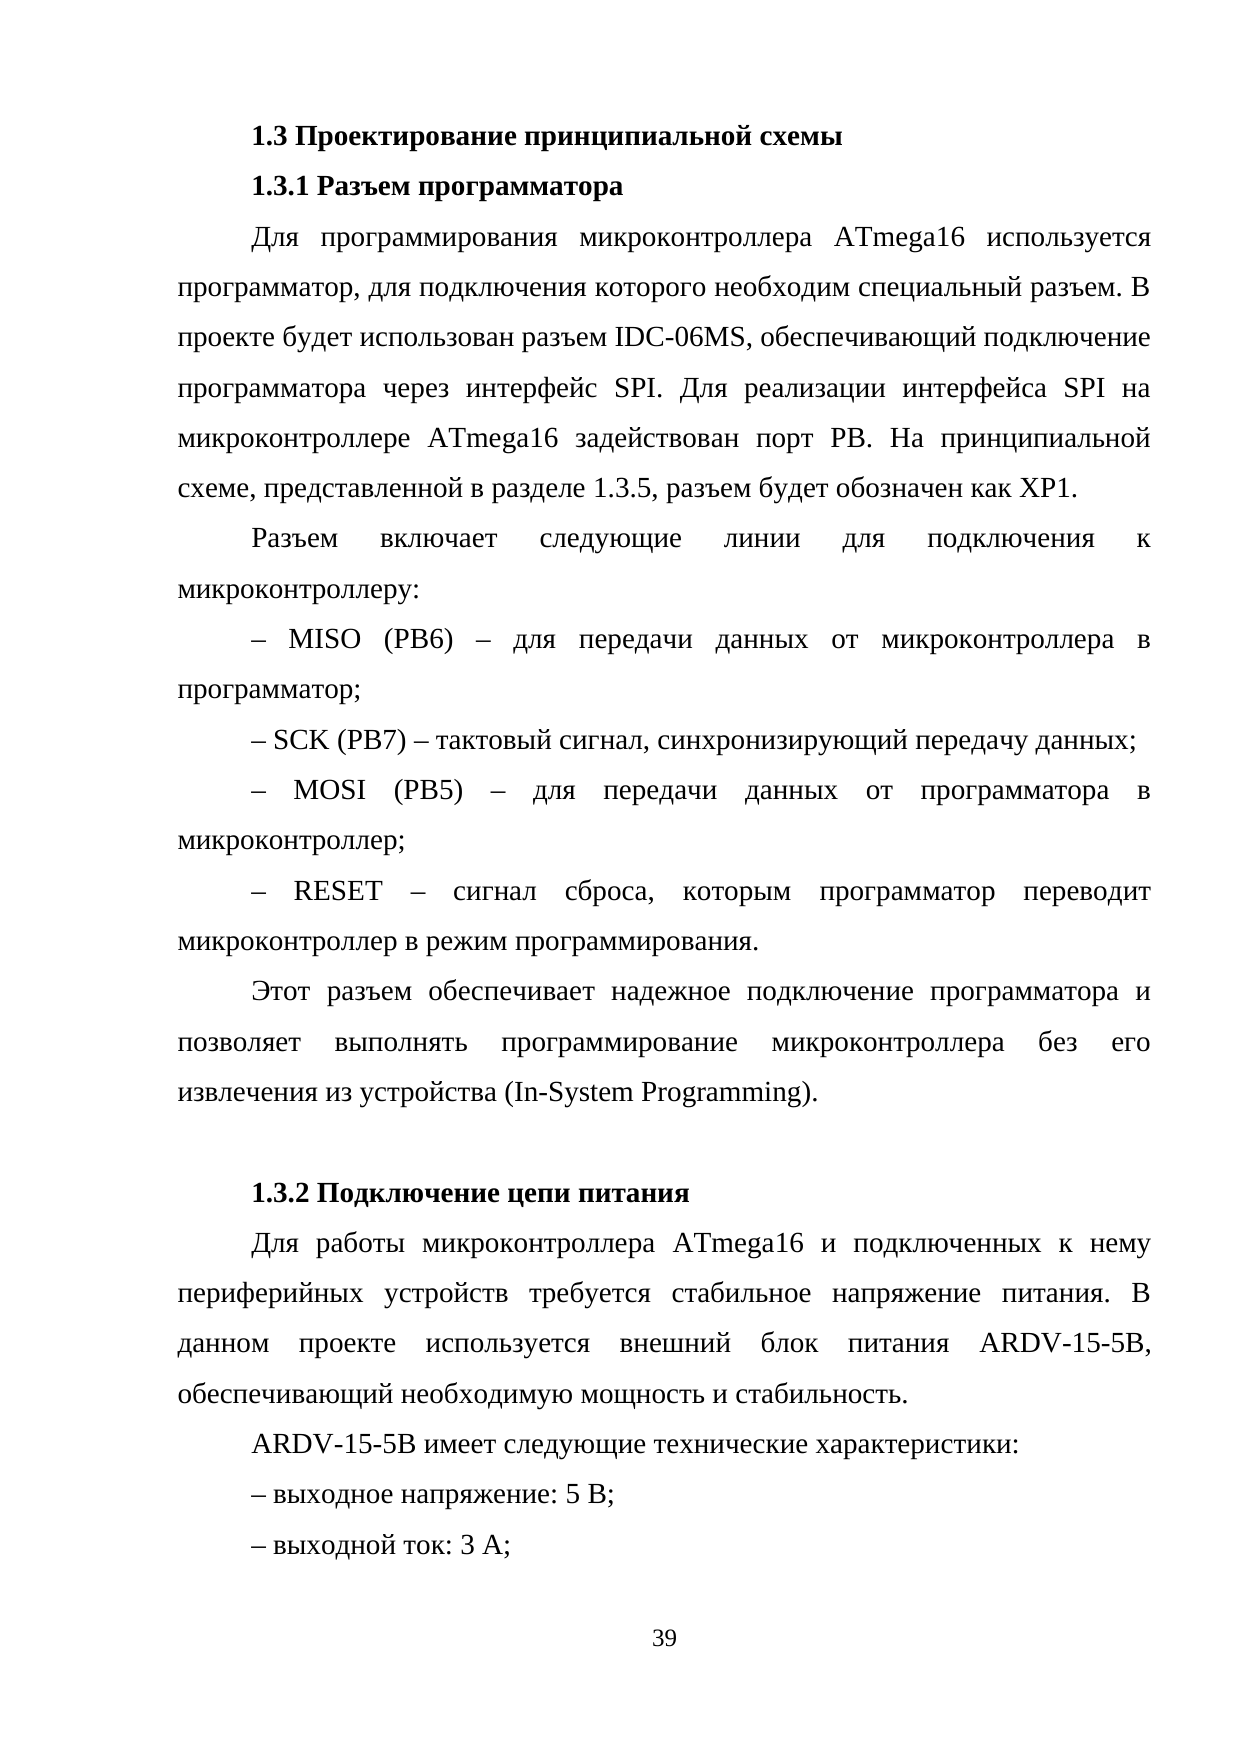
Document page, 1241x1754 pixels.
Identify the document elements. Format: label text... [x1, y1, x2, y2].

text – RESET – сигнал сброса, которым программатор переводит микроконтроллер в режим программирования. [177, 873, 1152, 957]
text – SCK (PB7) – тактовый сигнал, синхронизирующий передачу данных; [177, 722, 1152, 755]
subtitle 1.3.1 Разъем программатора [177, 168, 1152, 202]
text – MOSI (PB5) – для передачи данных от программатора в микроконтроллер; [177, 772, 1152, 856]
text ARDV-15-5B имеет следующие технические характеристики: [177, 1426, 1152, 1460]
subtitle 1.3 Проектирование принципиальной схемы [177, 118, 1152, 152]
text – выходной ток: 3 А; [177, 1527, 1152, 1560]
subtitle 1.3.2 Подключение цепи питания [177, 1175, 1152, 1208]
text Этот разъем обеспечивает надежное подключение программатора и позволяет выполнять программирование микроконтроллера без его извлечения из устройства (In-System Programming). [177, 973, 1152, 1108]
text Для программирования микроконтроллера ATmega16 используется программатор, для подключения которого необходим специальный разъем. В проекте будет использован разъем IDC-06MS, обеспечивающий подключение программатора через интерфейс SPI. Для реализации интерфейса SPI на микроконтроллере ATmega16 задействован порт PB. На принципиальной схеме, представленной в разделе 1.3.5, разъем будет обозначен как ХР1. [177, 219, 1152, 504]
text Разъем включает следующие линии для подключения к микроконтроллеру: [177, 521, 1152, 604]
text – выходное напряжение: 5 В; [177, 1477, 1152, 1510]
text – MISO (PB6) – для передачи данных от микроконтроллера в программатор; [177, 621, 1152, 705]
text Для работы микроконтроллера ATmega16 и подключенных к нему периферийных устройств требуется стабильное напряжение питания. В данном проекте используется внешний блок питания ARDV-15-5B, обеспечивающий необходимую мощность и стабильность. [177, 1225, 1152, 1409]
